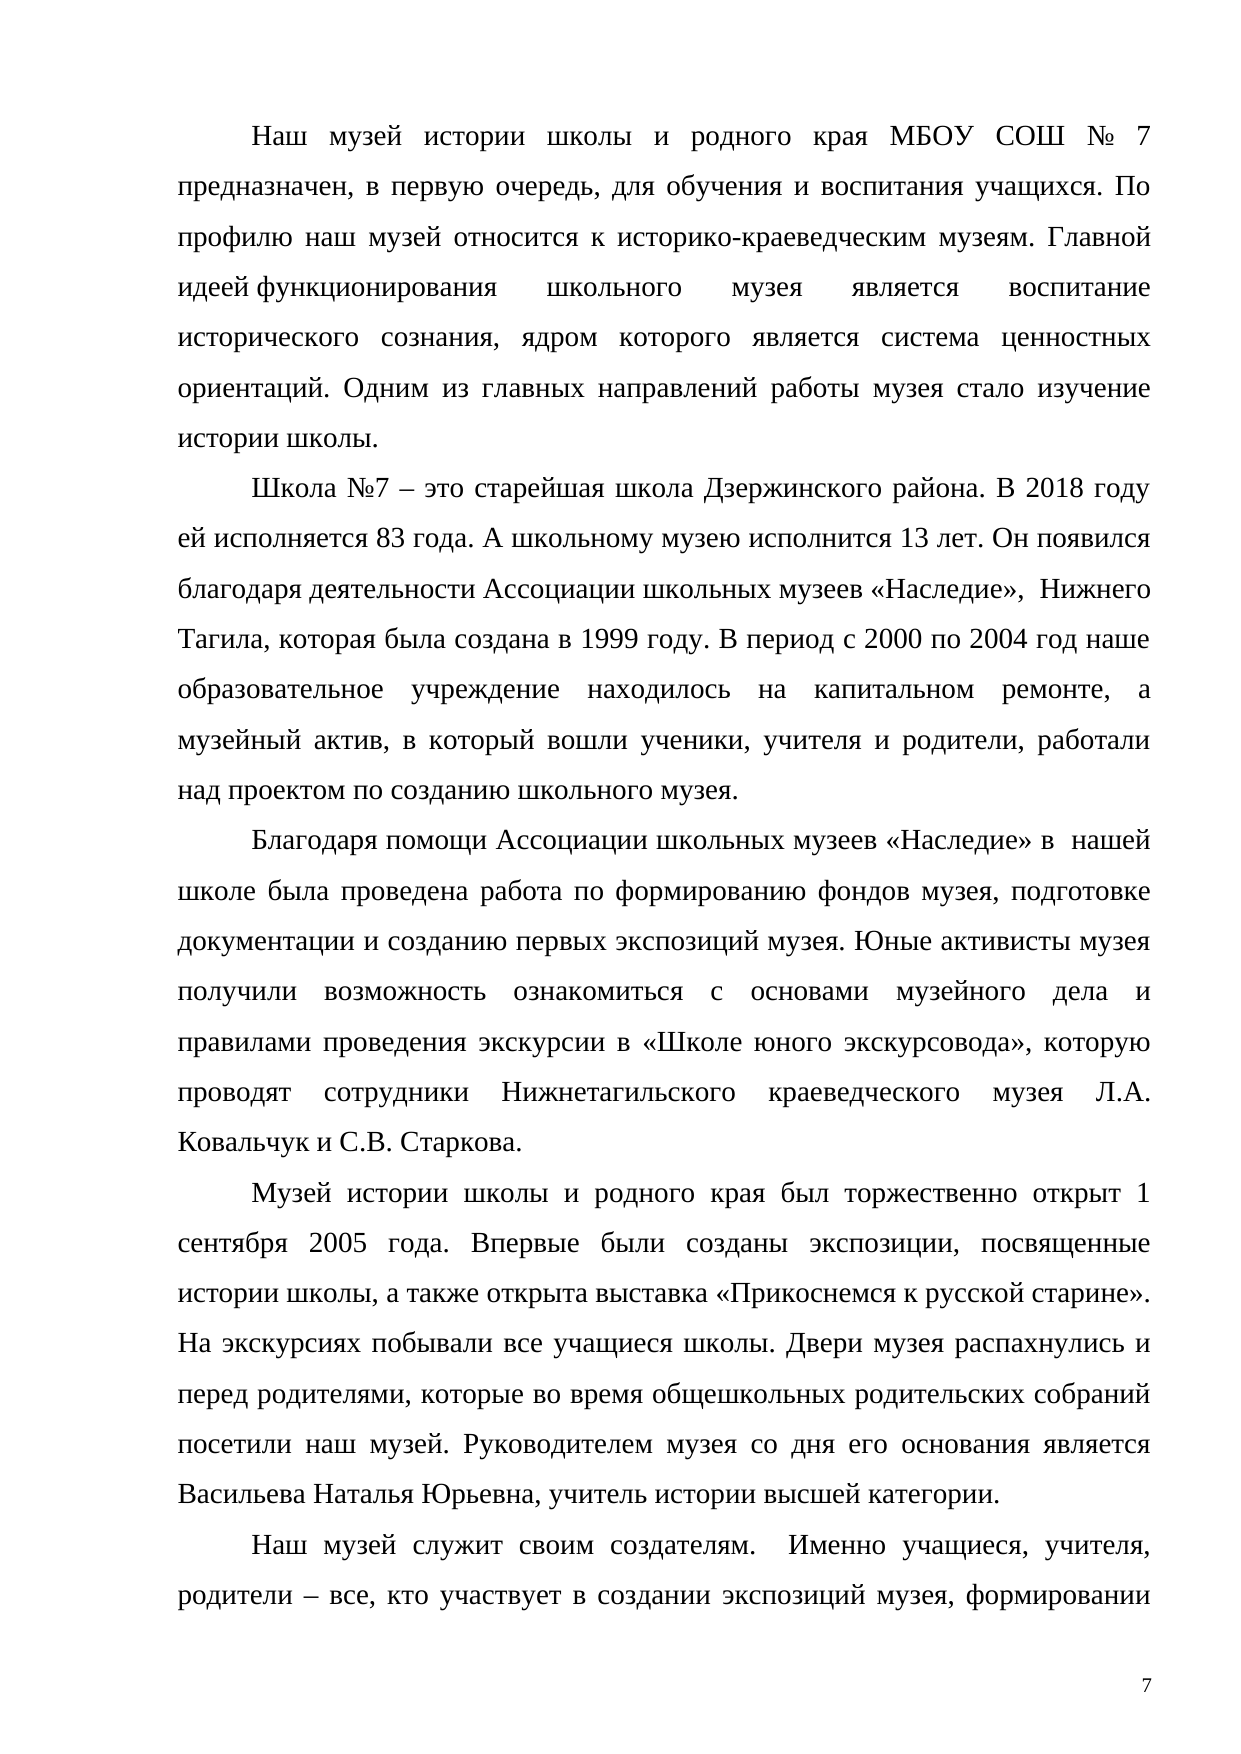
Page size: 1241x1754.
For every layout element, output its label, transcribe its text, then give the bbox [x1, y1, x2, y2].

text Благодаря помощи Ассоциации школьных музеев «Наследие» в нашей школе была проведена работа по формированию фондов музея, подготовке документации и созданию первых экспозиций музея. Юные активисты музея получили возможность ознакомиться с основами музейного дела и правилами проведения экскурсии в «Школе юного экскурсовода», которую проводят сотрудники Нижнетагильского краеведческого музея Л.А. Ковальчук и С.В. Старкова. [177, 822, 1152, 1158]
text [177, 1527, 1152, 1611]
text Школа №7 – это старейшая школа Дзержинского района. В 2018 году ей исполняется 83 года. А школьному музею исполнится 13 лет. Он появился благодаря деятельности Ассоциации школьных музеев «Наследие», Нижнего Тагила, которая была создана в 1999 году. В период с 2000 по 2004 год наше образовательное учреждение находилось на капитальном ремонте, а музейный актив, в который вошли ученики, учителя и родители, работали над проектом по созданию школьного музея. [177, 470, 1152, 806]
text Музей истории школы и родного края был торжественно открыт 1 сентября 2005 года. Впервые были созданы экспозиции, посвященные истории школы, а также открыта выставка «Прикоснемся к русской старине». На экскурсиях побывали все учащиеся школы. Двери музея распахнулись и перед родителями, которые во время общешкольных родительских собраний посетили наш музей. Руководителем музея со дня его основания является Васильева Наталья Юрьевна, учитель истории высшей категории. [177, 1175, 1152, 1510]
text Наш музей истории школы и родного края МБОУ СОШ № 7 предназначен, в первую очередь, для обучения и воспитания учащихся. По профилю наш музей относится к историко-краеведческим музеям. Главной идеей функционирования школьного музея является воспитание исторического сознания, ядром которого является система ценностных ориентаций. Одним из главных направлений работы музея стало изучение истории школы. [177, 118, 1152, 453]
